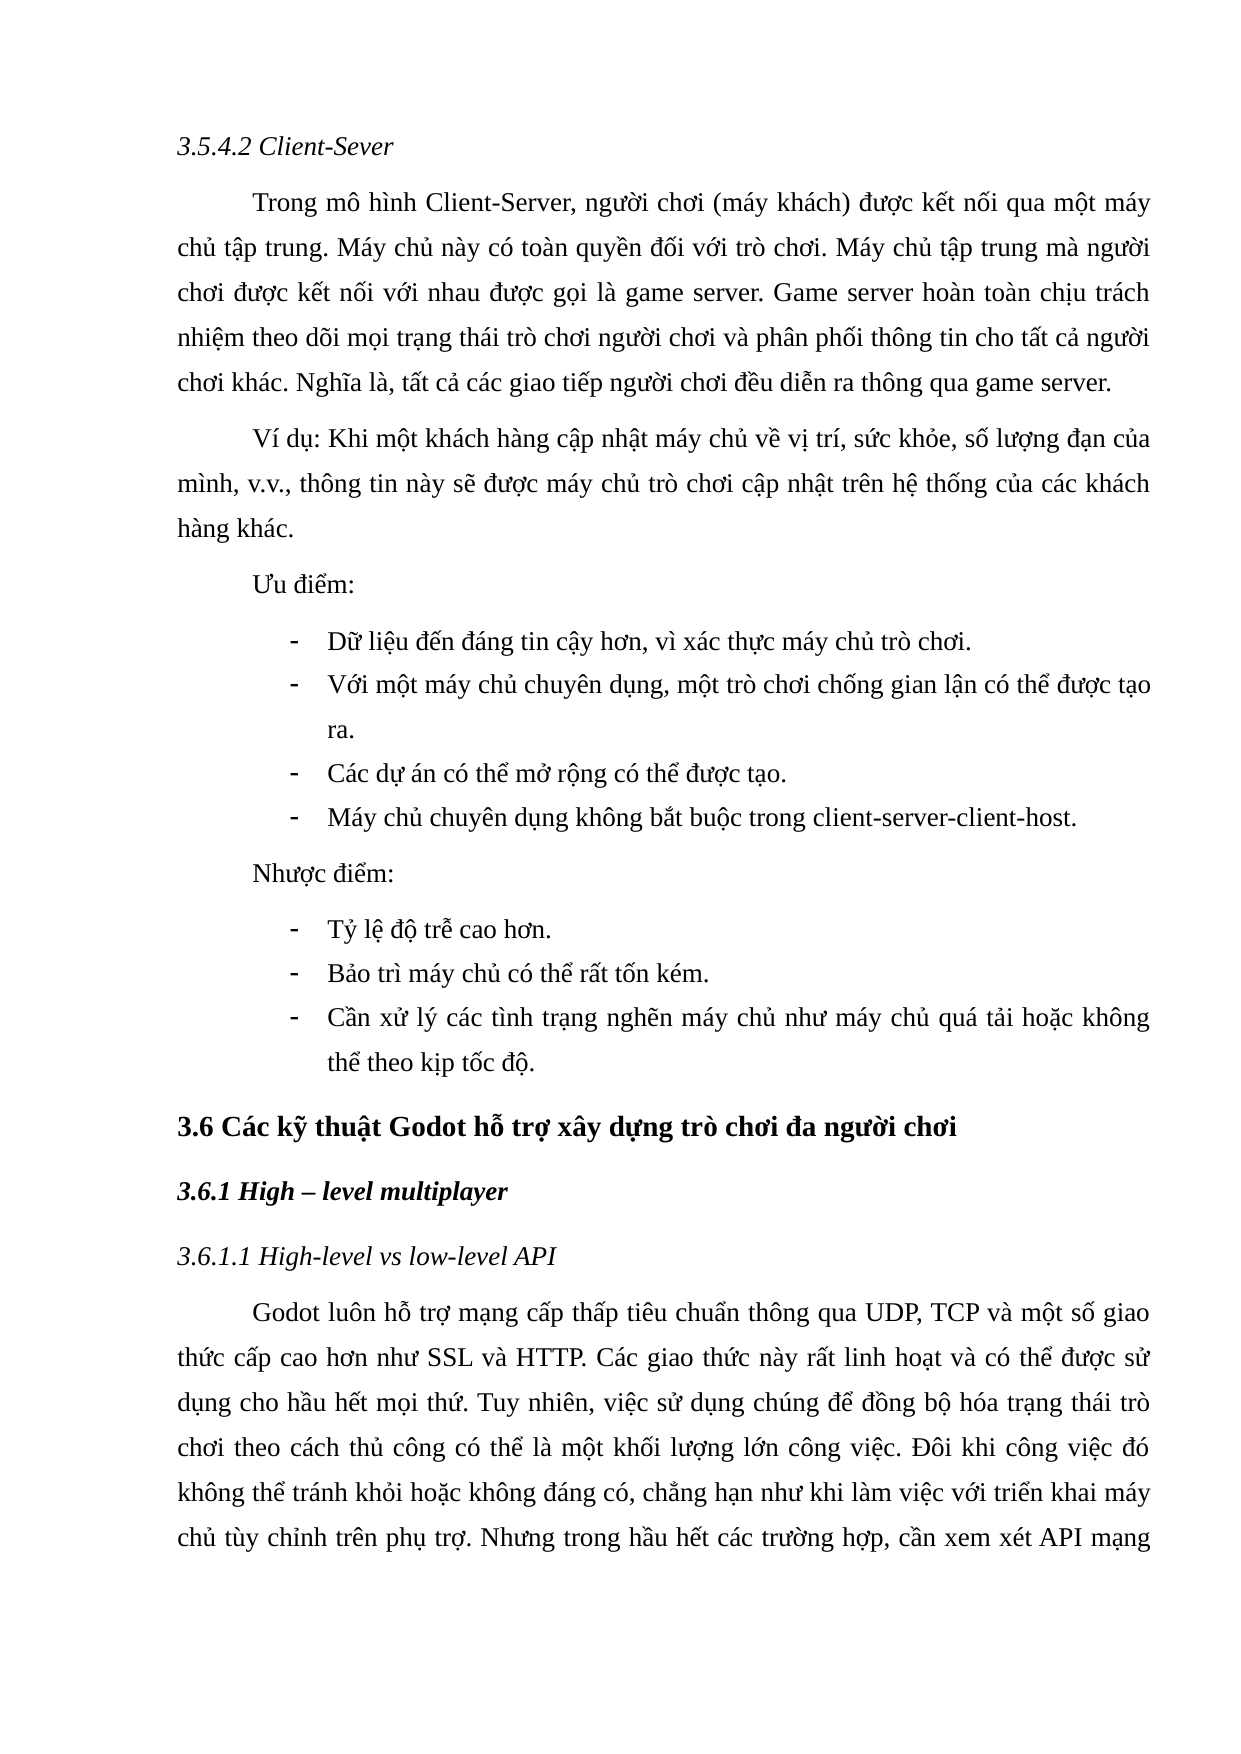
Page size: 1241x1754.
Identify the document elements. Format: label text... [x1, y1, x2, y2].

subtitle Client-Sever [177, 127, 1152, 164]
list Bảo trì máy chủ có thể rất tốn kém. [289, 954, 1152, 991]
text Nhược điểm: [177, 854, 1152, 891]
text Ví dụ: Khi một khách hàng cập nhật máy chủ về vị trí, sức khỏe, số lượng đạn của mình, v.v., thông tin này sẽ được máy chủ trò chơi cập nhật trên hệ thống của các khách hàng khác. [177, 419, 1152, 547]
subtitle High-level vs low-level API [177, 1237, 1152, 1274]
list Với một máy chủ chuyên dụng, một trò chơi chống gian lận có thể được tạo ra. [289, 665, 1152, 748]
text Trong mô hình Client-Server, người chơi (máy khách) được kết nối qua một máy chủ tập trung. Máy chủ này có toàn quyền đối với trò chơi. Máy chủ tập trung mà người chơi được kết nối với nhau được gọi là game server. Game server hoàn toàn chịu trách nhiệm theo dõi mọi trạng thái trò chơi người chơi và phân phối thông tin cho tất cả người chơi khác. Nghĩa là, tất cả các giao tiếp người chơi đều diễn ra thông qua game server. [177, 183, 1152, 401]
list Máy chủ chuyên dụng không bắt buộc trong client-server-client-host. [289, 798, 1152, 835]
subtitle Các kỹ thuật Godot hỗ trợ xây dựng trò chơi đa người chơi [177, 1107, 1152, 1144]
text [177, 1293, 1152, 1555]
list Cần xử lý các tình trạng nghẽn máy chủ như máy chủ quá tải hoặc không thể theo kịp tốc độ. [289, 998, 1152, 1080]
text Ưu điểm: [177, 565, 1152, 603]
subtitle High – level multiplayer [177, 1172, 1152, 1209]
list Tỷ lệ độ trễ cao hơn. [289, 910, 1152, 948]
list Các dự án có thể mở rộng có thể được tạo. [289, 754, 1152, 791]
list Dữ liệu đến đáng tin cậy hơn, vì xác thực máy chủ trò chơi. [289, 622, 1152, 659]
